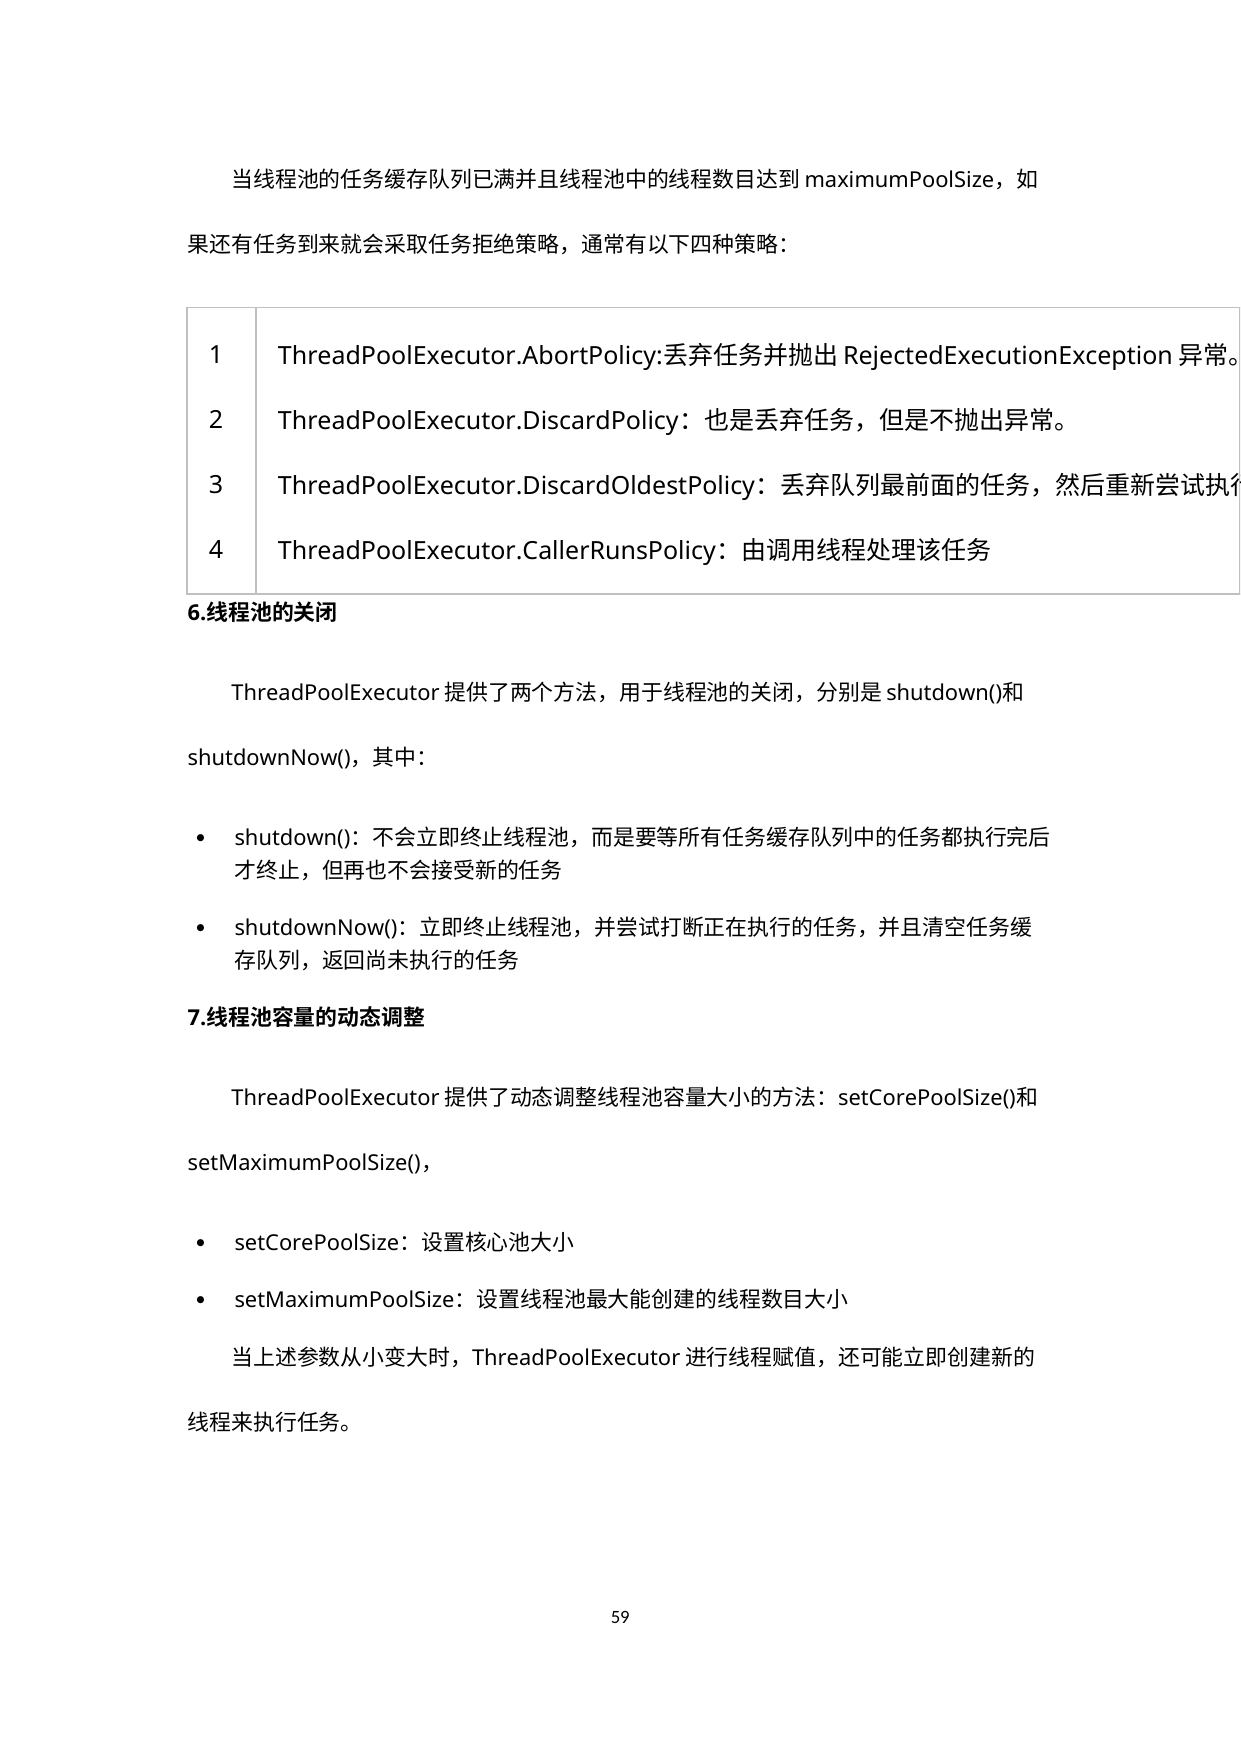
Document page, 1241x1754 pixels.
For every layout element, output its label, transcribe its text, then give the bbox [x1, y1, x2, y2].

list shutdown()：不会立即终止线程池，而是要等所有任务缓存队列中的任务都执行完后才终止，但再也不会接受新的任务 [197, 820, 1053, 885]
list shutdownNow()：立即终止线程池，并尝试打断正在执行的任务，并且清空任务缓存队列，返回尚未执行的任务 [197, 910, 1053, 975]
table_header 1 2 3 4 [188, 308, 255, 593]
list setCorePoolSize：设置核心池大小 [197, 1224, 1053, 1257]
text ThreadPoolExecutor提供了两个方法，用于线程池的关闭，分别是shutdown()和shutdownNow()，其中： [187, 675, 1053, 772]
text 7.线程池容量的动态调整 [187, 1000, 1053, 1032]
text 6.线程池的关闭 [187, 595, 1053, 627]
list setMaximumPoolSize：设置线程池最大能创建的线程数目大小 [197, 1282, 1053, 1314]
text 当线程池的任务缓存队列已满并且线程池中的线程数目达到maximumPoolSize，如果还有任务到来就会采取任务拒绝策略，通常有以下四种策略： [187, 162, 1053, 259]
text 当上述参数从小变大时，ThreadPoolExecutor进行线程赋值，还可能立即创建新的线程来执行任务。 [187, 1339, 1053, 1437]
text ThreadPoolExecutor提供了动态调整线程池容量大小的方法：setCorePoolSize()和setMaximumPoolSize()， [187, 1079, 1053, 1177]
table_header ThreadPoolExecutor.AbortPolicy:丢弃任务并抛出RejectedExecutionException异常。 ThreadPoolExecutor.DiscardPolicy：也是丢弃任务，但是不抛出异常。 ThreadPoolExecutor.DiscardOldestPolicy：丢弃队列最前面的任务，然后重新尝试执行任务（重复此过程） ThreadPoolExecutor.CallerRunsPolicy：由调用线程处理该任务 [257, 308, 1239, 593]
